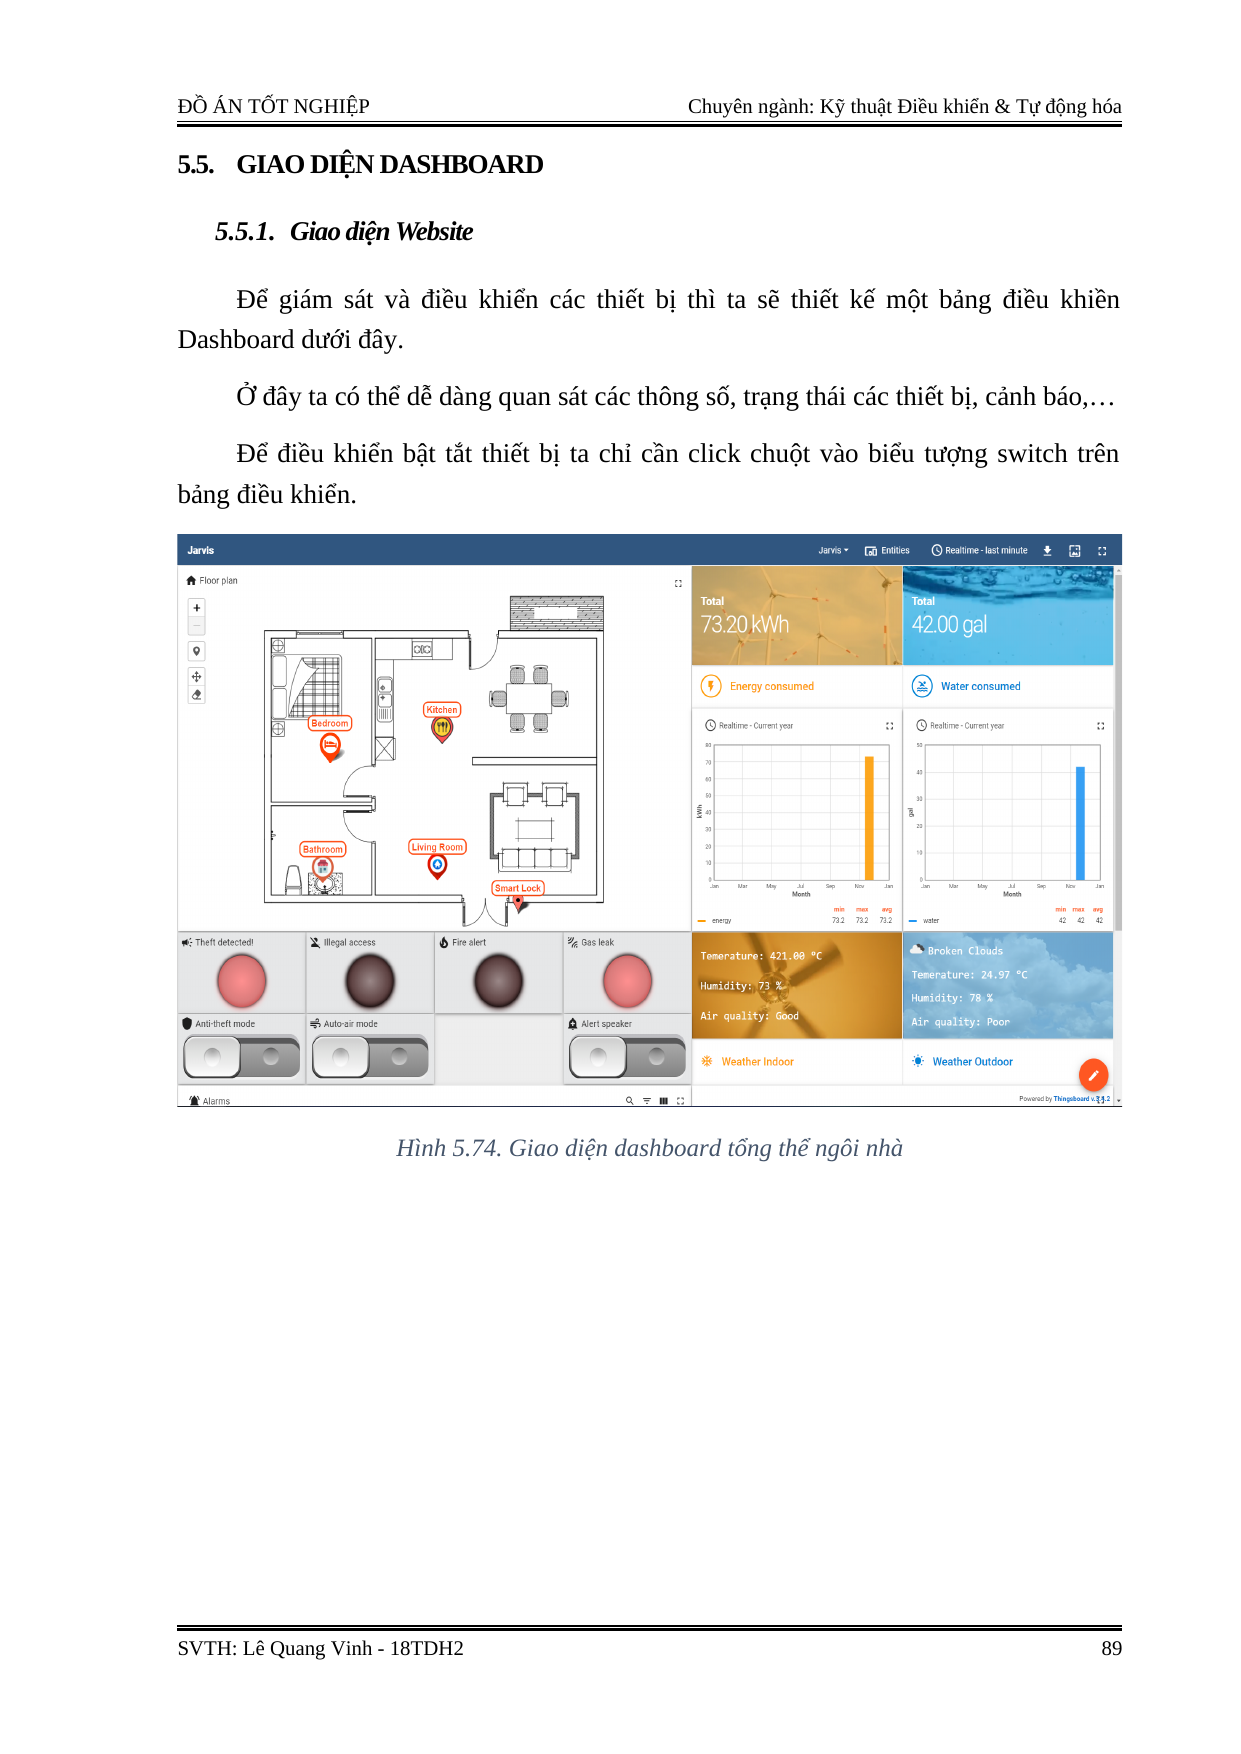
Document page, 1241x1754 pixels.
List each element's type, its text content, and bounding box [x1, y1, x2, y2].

text Ở đây ta có thể dễ dàng quan sát các thông số, trạng thái các thiết bị, cảnh báo,… [177, 380, 1122, 411]
subtitle Giao diện Website [215, 215, 1122, 246]
subtitle Giao diện Dashboard [177, 148, 1122, 179]
text Để điều khiển bật tắt thiết bị ta chỉ cần click chuột vào biểu tượng switch trên bảng điều khiển. [177, 437, 1122, 509]
text Để giám sát và điều khiển các thiết bị thì ta sẽ thiết kế một bảng điều khiền Dashboard dưới đây. [177, 283, 1122, 354]
picture [177, 534, 1123, 1107]
